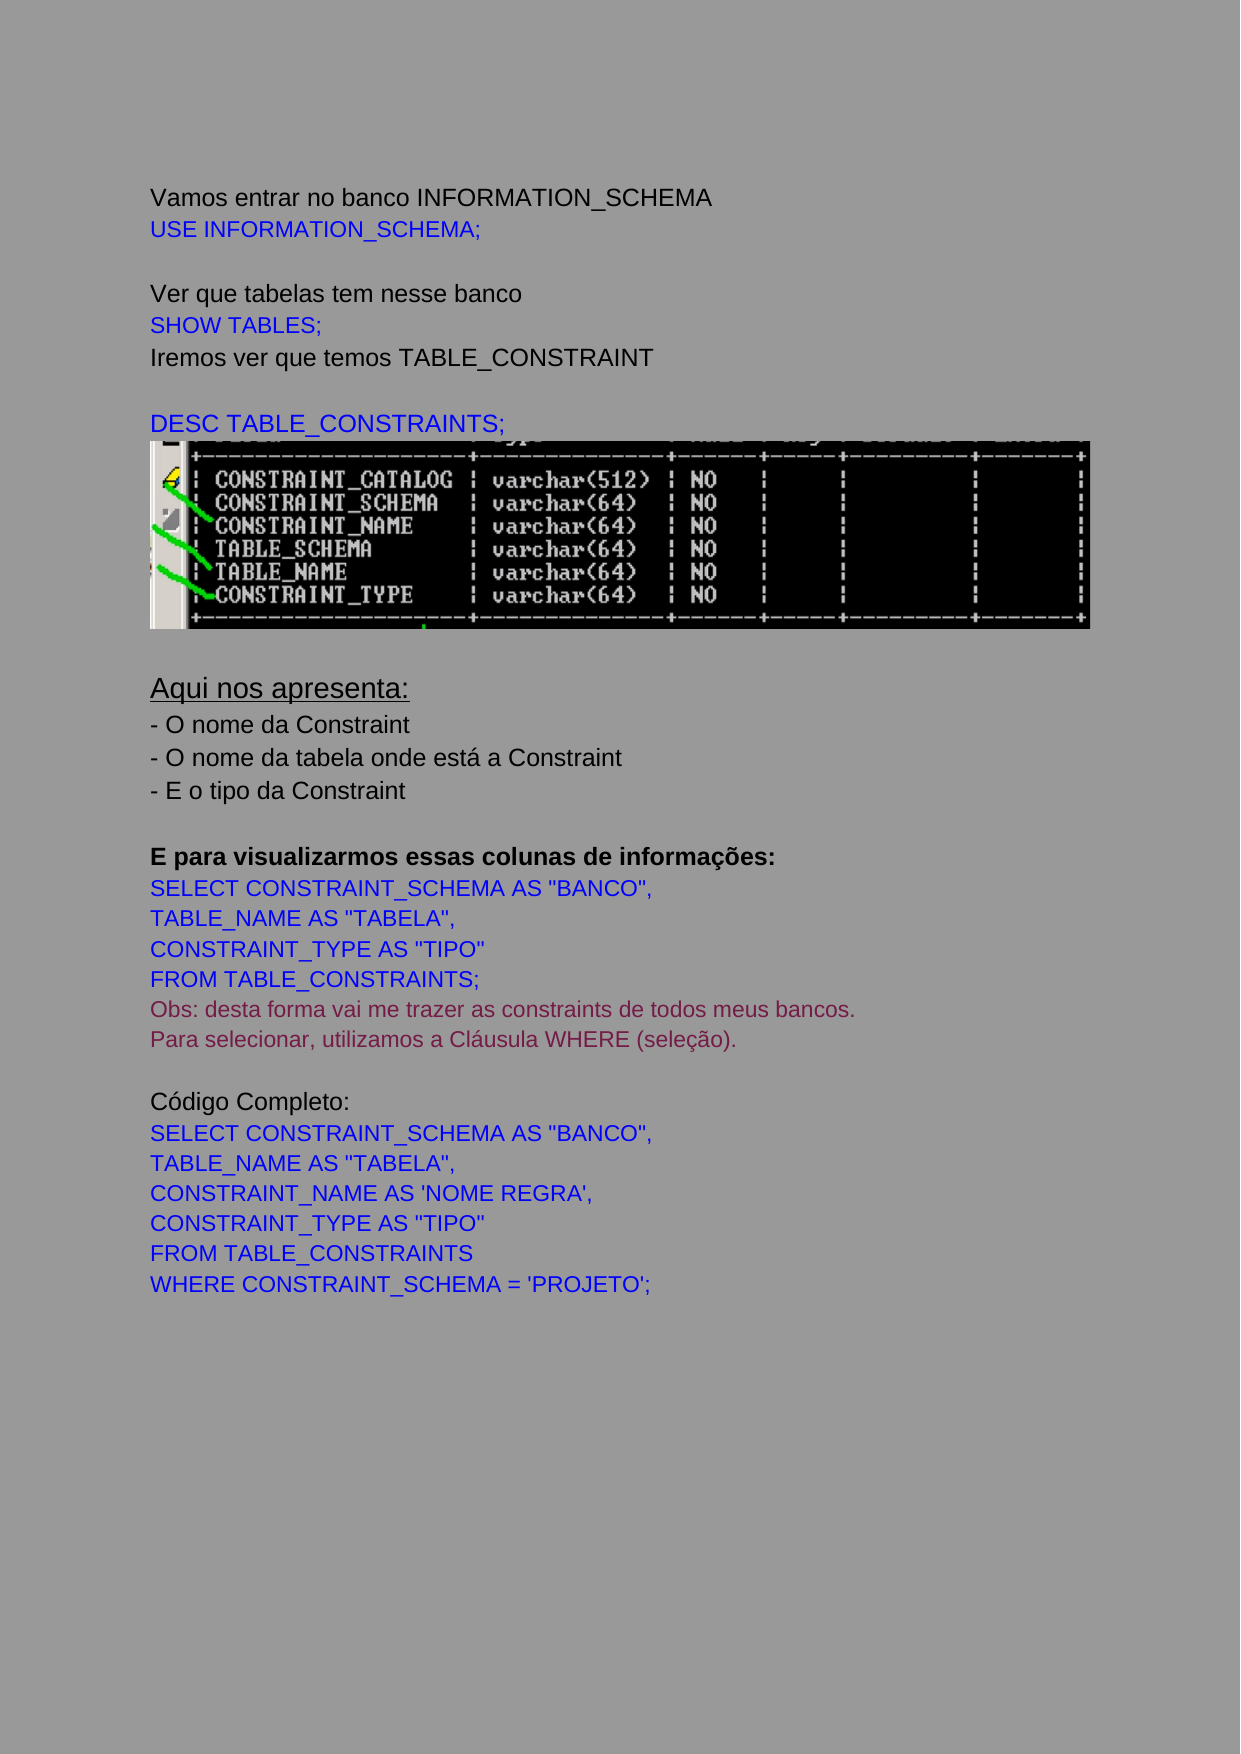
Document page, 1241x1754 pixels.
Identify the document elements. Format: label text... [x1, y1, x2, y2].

text Obs: desta forma vai me trazer as constraints de todos meus bancos. [150, 996, 1090, 1022]
text DESC TABLE_CONSTRAINTS; [150, 408, 1090, 437]
text CONSTRAINT_NAME AS 'NOME REGRA', [150, 1180, 1090, 1206]
text Para selecionar, utilizamos a Cláusula WHERE (seleção). [150, 1026, 1090, 1052]
text E para visualizarmos essas colunas de informações: [150, 842, 1090, 871]
text FROM TABLE_CONSTRAINTS; [150, 966, 1090, 992]
text WHERE CONSTRAINT_SCHEMA = 'PROJETO'; [150, 1271, 1090, 1297]
text CONSTRAINT_TYPE AS "TIPO" [150, 936, 1090, 962]
text USE INFORMATION_SCHEMA; [150, 216, 1090, 242]
picture [150, 441, 1091, 629]
text FROM TABLE_CONSTRAINTS [150, 1240, 1090, 1267]
text - O nome da tabela onde está a Constraint [150, 743, 1090, 772]
text - E o tipo da Constraint [150, 776, 1090, 805]
text Código Completo: [150, 1087, 1090, 1115]
text Aqui nos apresenta: [150, 671, 1090, 705]
text SELECT CONSTRAINT_SCHEMA AS "BANCO", [150, 875, 1090, 901]
text SELECT CONSTRAINT_SCHEMA AS "BANCO", [150, 1119, 1090, 1146]
text Ver que tabelas tem nesse banco [150, 279, 1090, 308]
text SHOW TABLES; [150, 312, 1090, 339]
text TABLE_NAME AS "TABELA", [150, 1150, 1090, 1176]
text TABLE_NAME AS "TABELA", [150, 905, 1090, 932]
text Iremos ver que temos TABLE_CONSTRAINT [150, 342, 1090, 371]
text - O nome da Constraint [150, 710, 1090, 739]
text CONSTRAINT_TYPE AS "TIPO" [150, 1210, 1090, 1237]
text Vamos entrar no banco INFORMATION_SCHEMA [150, 183, 1090, 212]
